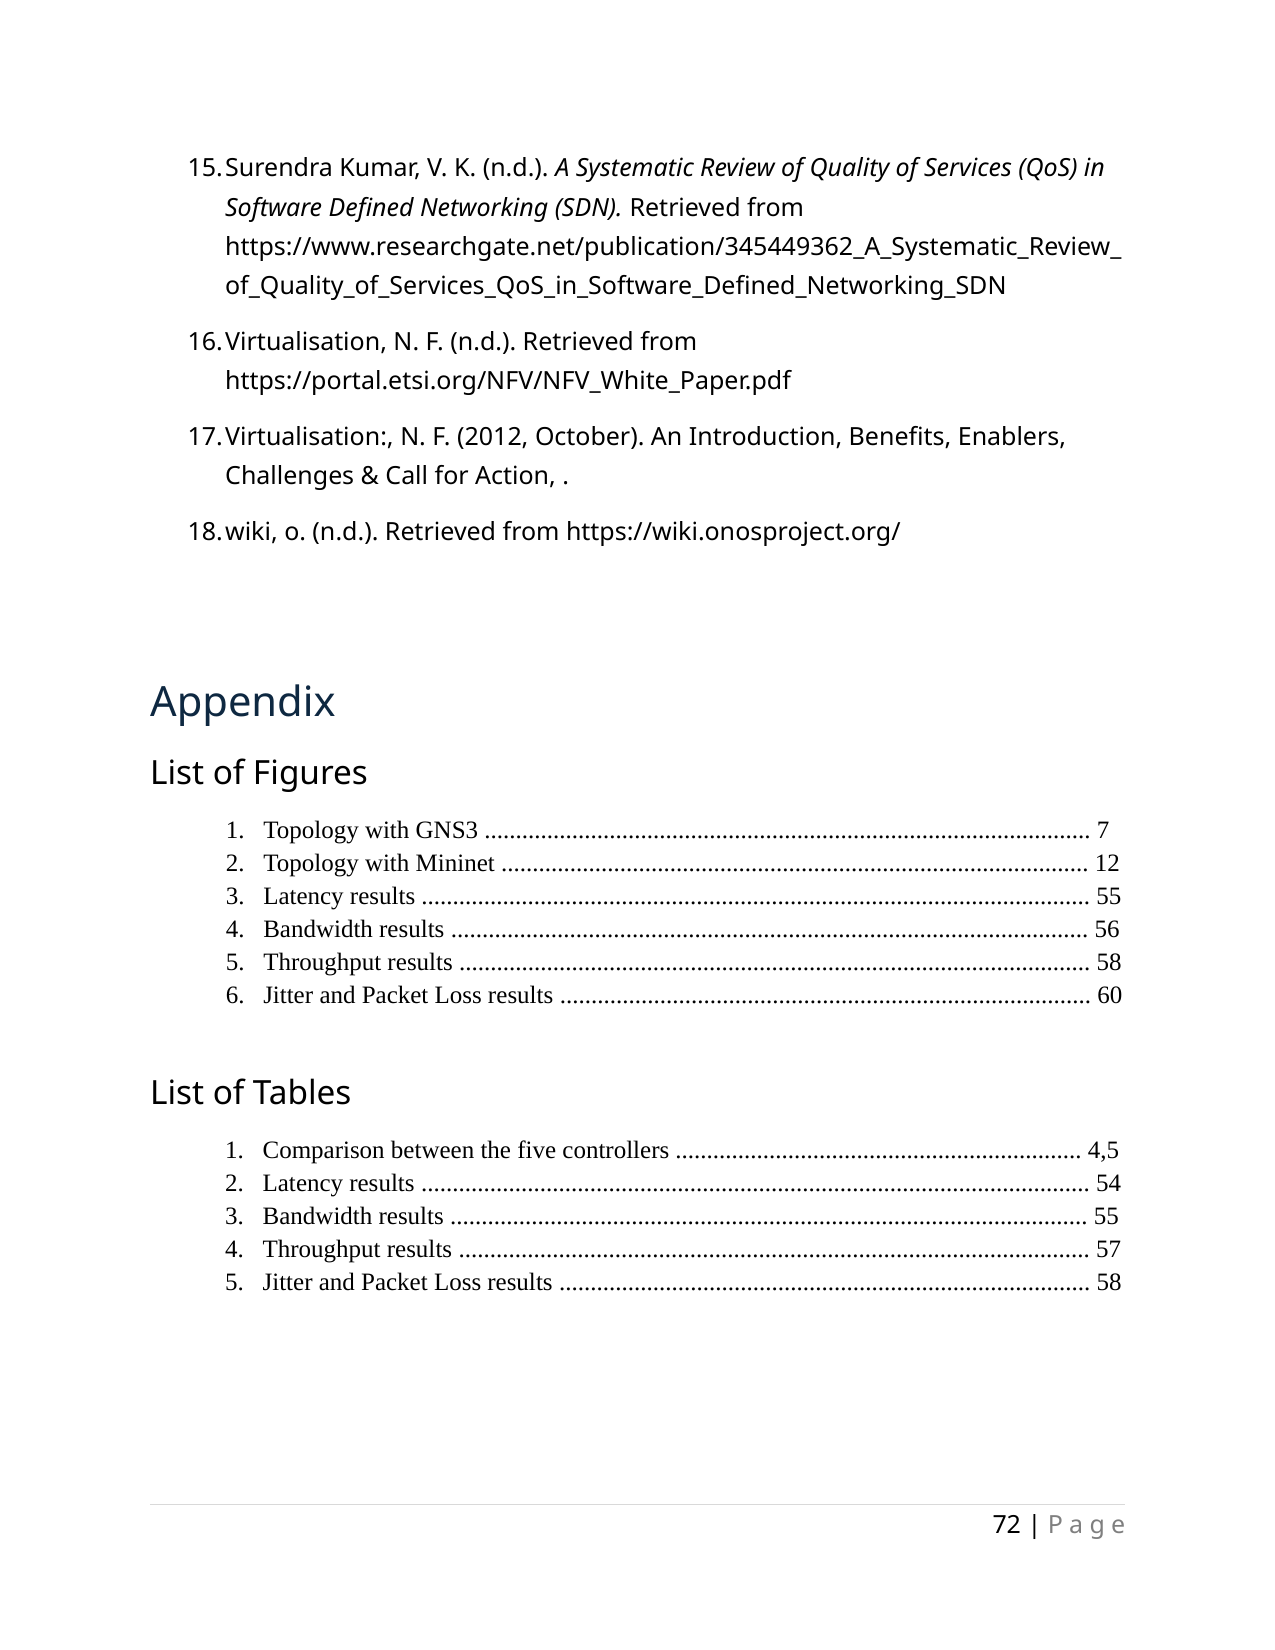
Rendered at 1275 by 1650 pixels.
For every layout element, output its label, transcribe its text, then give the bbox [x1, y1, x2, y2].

list Throughput results ..................................................................................................... 58 [226, 947, 1125, 976]
list Comparison between the five controllers ................................................................. 4,5 [225, 1135, 1125, 1164]
list Topology with GNS3 ................................................................................................. 7 [226, 815, 1125, 844]
list Latency results ........................................................................................................... 54 [225, 1168, 1125, 1197]
list Bandwidth results ...................................................................................................... 56 [226, 914, 1125, 943]
list Jitter and Packet Loss results ..................................................................................... 60 [226, 980, 1125, 1009]
list Latency results ........................................................................................................... 55 [226, 881, 1125, 910]
list Jitter and Packet Loss results ..................................................................................... 58 [225, 1267, 1125, 1296]
text Appendix [150, 671, 1125, 728]
list Bandwidth results ...................................................................................................... 55 [225, 1201, 1125, 1230]
list Topology with Mininet .............................................................................................. 12 [226, 848, 1125, 877]
list Throughput results ..................................................................................................... 57 [225, 1234, 1125, 1263]
text List of Tables [150, 1069, 1125, 1114]
text List of Figures [150, 749, 1125, 794]
